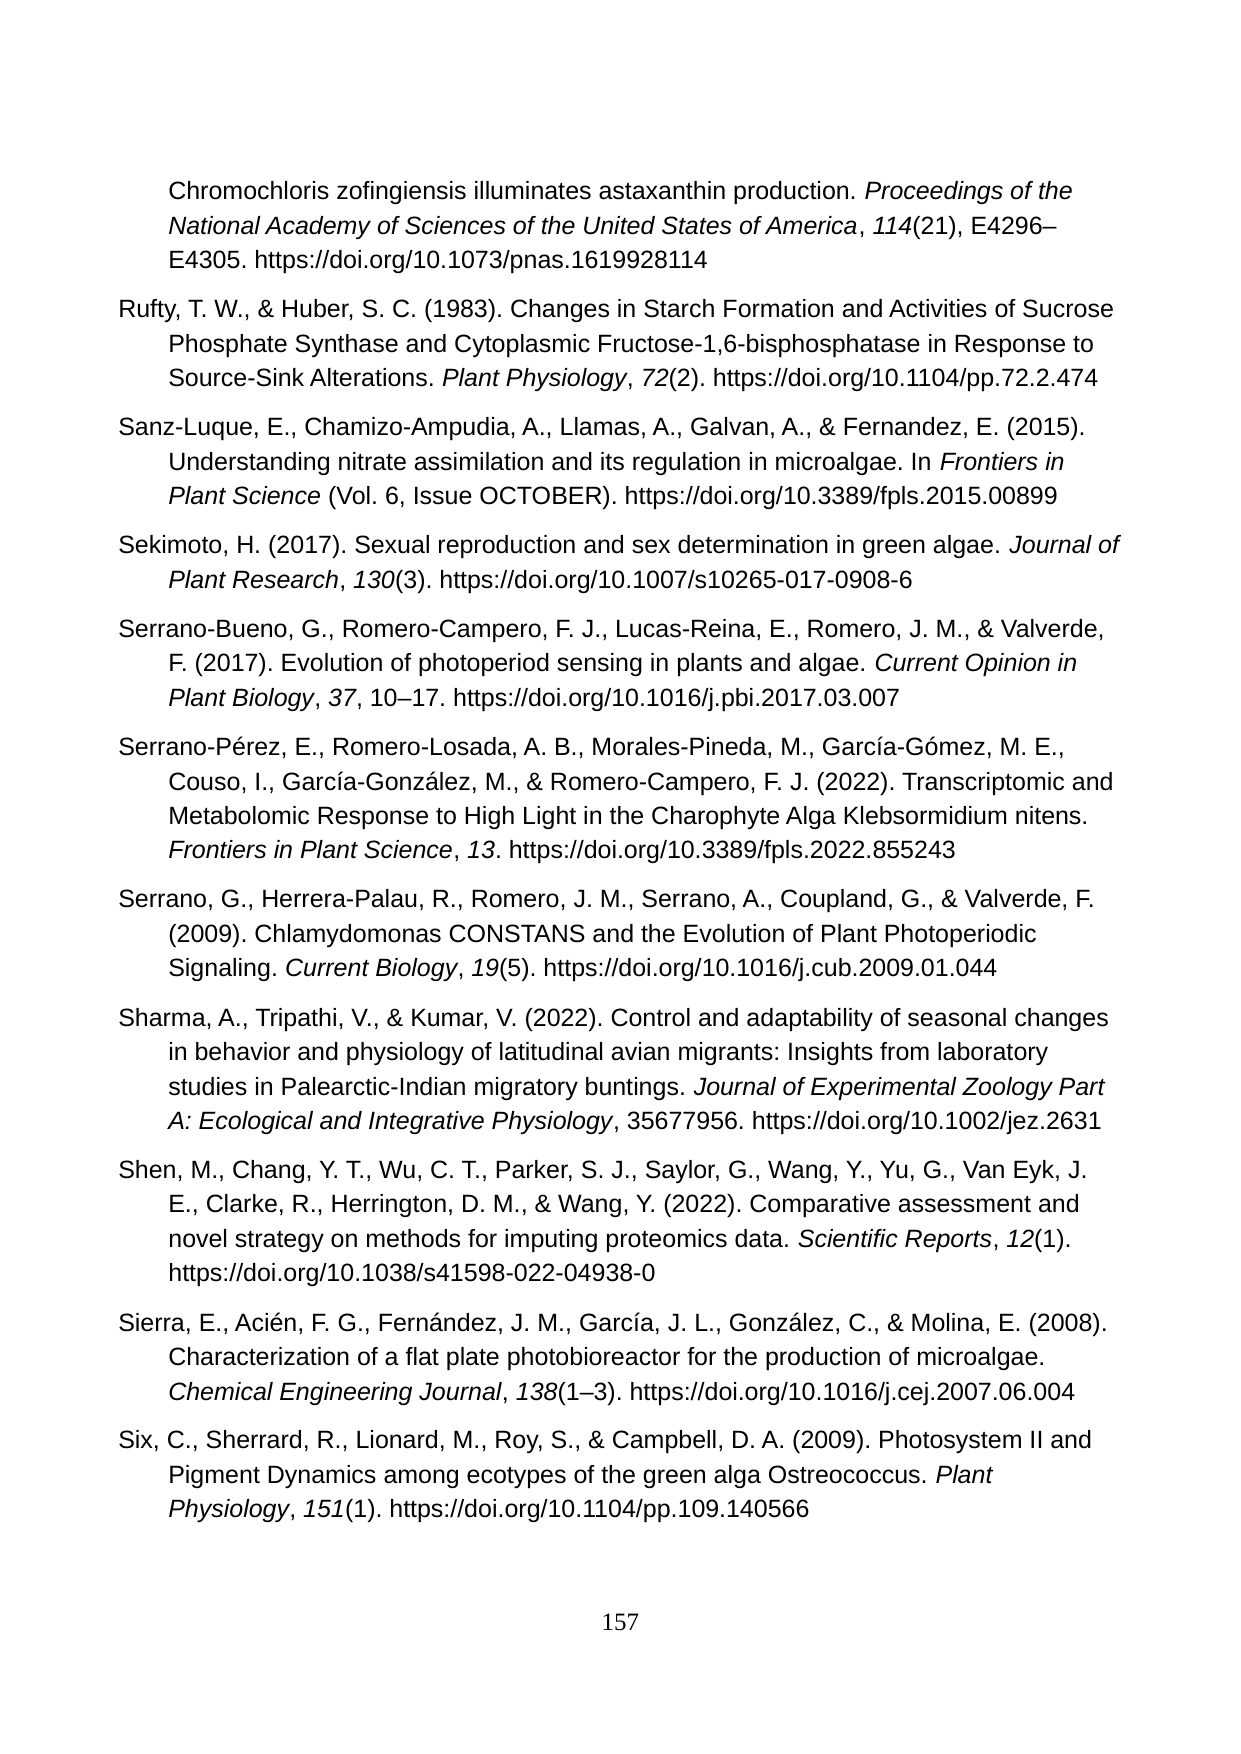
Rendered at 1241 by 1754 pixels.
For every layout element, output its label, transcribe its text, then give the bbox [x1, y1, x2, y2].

text Sierra, E., Acién, F. G., Fernández, J. M., García, J. L., González, C., & Molina, E. (2008). Characterization of a flat plate photobioreactor for the production of microalgae. Chemical Engineering Journal, 138(1–3). https://doi.org/10.1016/j.cej.2007.06.004 [118, 1307, 1122, 1405]
text Six, C., Sherrard, R., Lionard, M., Roy, S., & Campbell, D. A. (2009). Photosystem II and Pigment Dynamics among ecotypes of the green alga Ostreococcus. Plant Physiology, 151(1). https://doi.org/10.1104/pp.109.140566 [118, 1426, 1122, 1523]
text Sharma, A., Tripathi, V., & Kumar, V. (2022). Control and adaptability of seasonal changes in behavior and physiology of latitudinal avian migrants: Insights from laboratory studies in Palearctic-Indian migratory buntings. Journal of Experimental Zoology Part A: Ecological and Integrative Physiology, 35677956. https://doi.org/10.1002/jez.2631 [118, 1002, 1122, 1135]
text Sanz-Luque, E., Chamizo-Ampudia, A., Llamas, A., Galvan, A., & Fernandez, E. (2015). Understanding nitrate assimilation and its regulation in microalgae. In Frontiers in Plant Science (Vol. 6, Issue OCTOBER). https://doi.org/10.3389/fpls.2015.00899 [118, 412, 1122, 510]
text Shen, M., Chang, Y. T., Wu, C. T., Parker, S. J., Saylor, G., Wang, Y., Yu, G., Van Eyk, J. E., Clarke, R., Herrington, D. M., & Wang, Y. (2022). Comparative assessment and novel strategy on methods for imputing proteomics data. Scientific Reports, 12(1). https://doi.org/10.1038/s41598-022-04938-0 [118, 1155, 1122, 1287]
text Rufty, T. W., & Huber, S. C. (1983). Changes in Starch Formation and Activities of Sucrose Phosphate Synthase and Cytoplasmic Fructose-1,6-bisphosphatase in Response to Source-Sink Alterations. Plant Physiology, 72(2). https://doi.org/10.1104/pp.72.2.474 [118, 294, 1122, 392]
text Sekimoto, H. (2017). Sexual reproduction and sex determination in green algae. Journal of Plant Research, 130(3). https://doi.org/10.1007/s10265-017-0908-6 [118, 530, 1122, 594]
text Serrano, G., Herrera-Palau, R., Romero, J. M., Serrano, A., Coupland, G., & Valverde, F. (2009). Chlamydomonas CONSTANS and the Evolution of Plant Photoperiodic Signaling. Current Biology, 19(5). https://doi.org/10.1016/j.cub.2009.01.044 [118, 884, 1122, 982]
text Serrano-Pérez, E., Romero-Losada, A. B., Morales-Pineda, M., García-Gómez, M. E., Couso, I., García-González, M., & Romero-Campero, F. J. (2022). Transcriptomic and Metabolomic Response to High Light in the Charophyte Alga Klebsormidium nitens. Frontiers in Plant Science, 13. https://doi.org/10.3389/fpls.2022.855243 [118, 732, 1122, 864]
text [118, 176, 1122, 274]
text Serrano-Bueno, G., Romero-Campero, F. J., Lucas-Reina, E., Romero, J. M., & Valverde, F. (2017). Evolution of photoperiod sensing in plants and algae. Current Opinion in Plant Biology, 37, 10–17. https://doi.org/10.1016/j.pbi.2017.03.007 [118, 614, 1122, 712]
